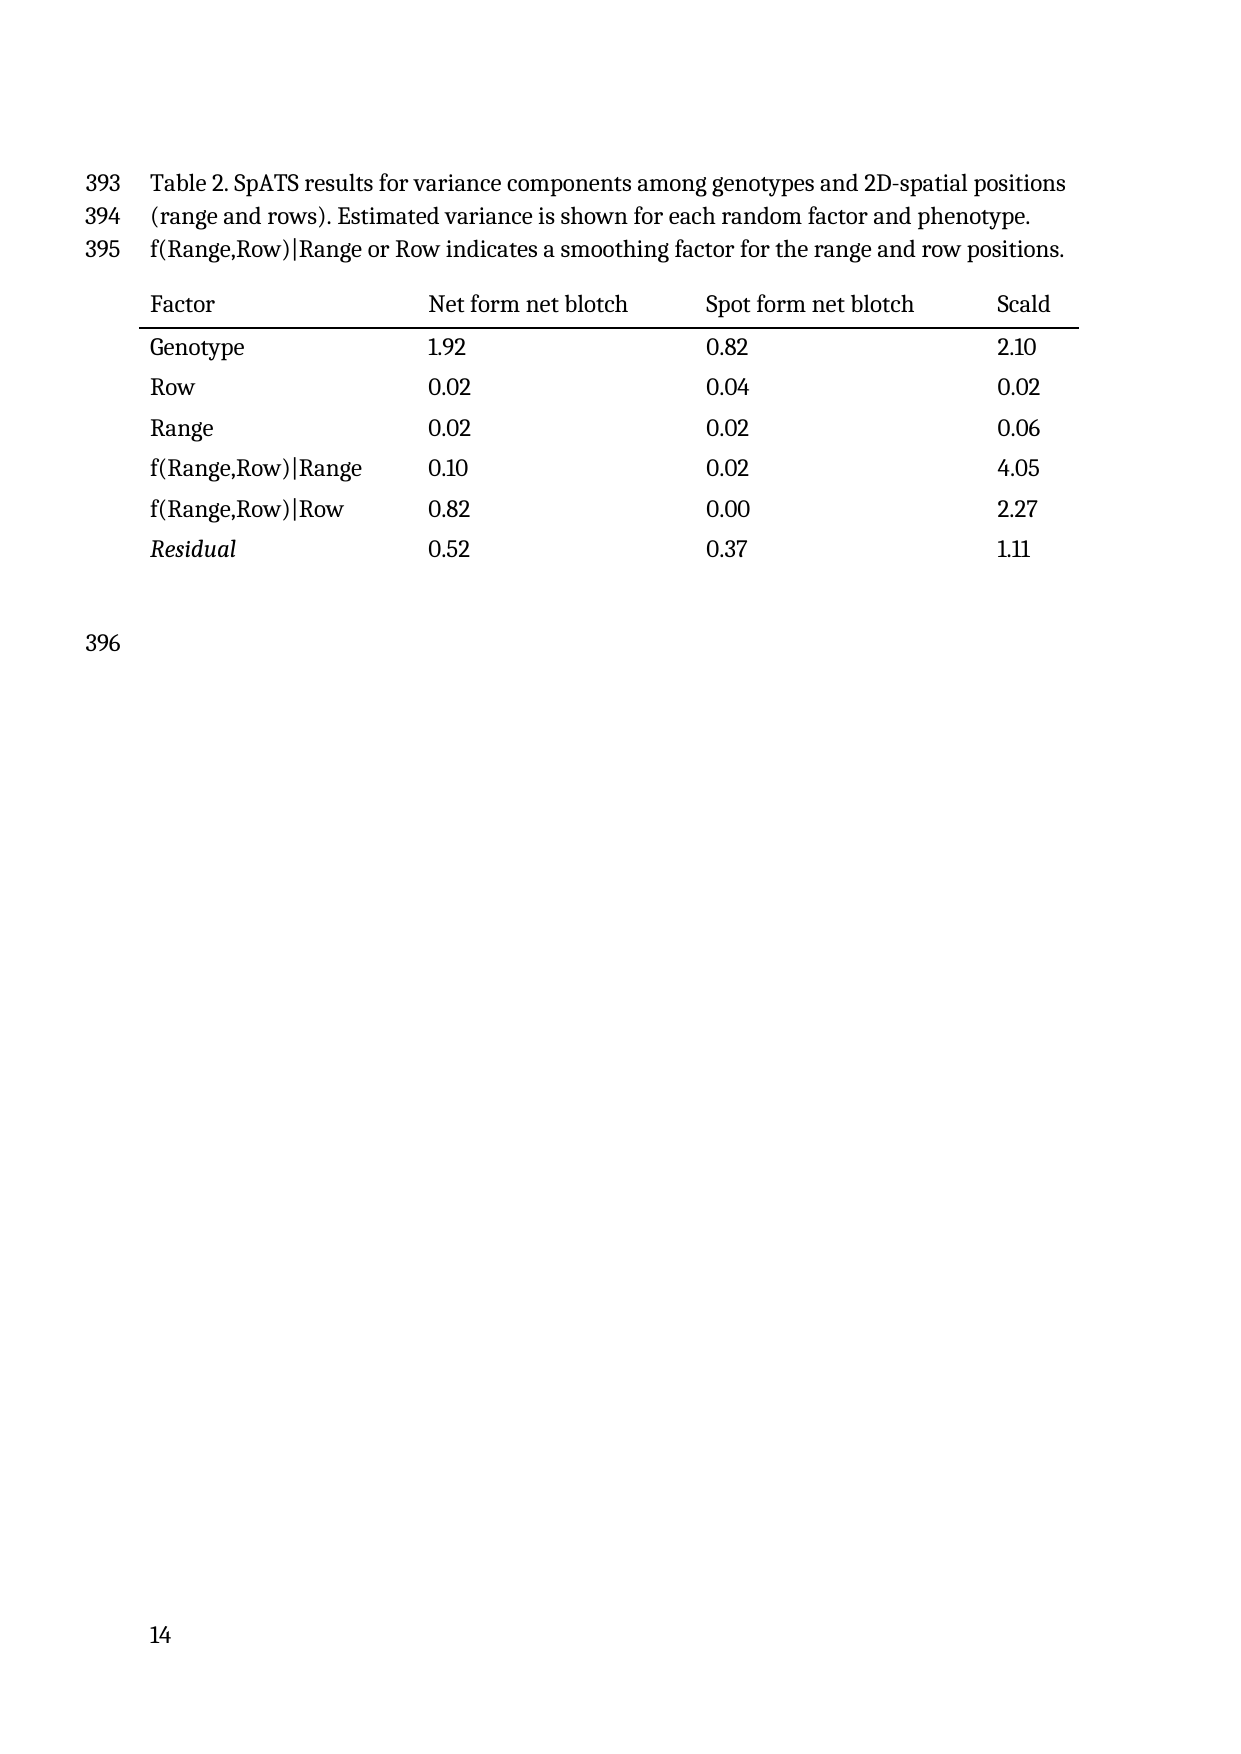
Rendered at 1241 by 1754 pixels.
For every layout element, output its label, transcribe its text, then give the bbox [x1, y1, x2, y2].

table_cell f(Range,Row)|Row [139, 491, 417, 531]
table_cell 0.02 [695, 410, 986, 450]
table_cell 1.11 [986, 531, 1079, 572]
table_cell Genotype [139, 329, 417, 369]
table_cell Row [139, 369, 417, 410]
table_cell 0.02 [695, 450, 986, 491]
table_cell 0.10 [417, 450, 695, 491]
table_cell 0.82 [417, 491, 695, 531]
table_cell 0.37 [695, 531, 986, 572]
table_cell 0.06 [986, 410, 1079, 450]
table_cell 0.02 [417, 369, 695, 410]
table_cell 0.82 [695, 329, 986, 369]
table_header Spot form net blotch [695, 287, 986, 327]
table_cell 0.04 [695, 369, 986, 410]
table_cell 2.27 [986, 491, 1079, 531]
table_header Net form net blotch [417, 287, 695, 327]
text Table 2. SpATS results for variance components among genotypes and 2D-spatial positions (range and rows). Estimated variance is shown for each random factor and phenotype. f(Range,Row)|Range or Row indicates a smoothing factor for the range and row positions. [150, 169, 1090, 263]
table_cell 0.02 [417, 410, 695, 450]
table_cell 1.92 [417, 329, 695, 369]
table_header Scald [986, 287, 1079, 327]
table_cell 0.52 [417, 531, 695, 572]
table_cell Residual [139, 531, 417, 572]
table_cell f(Range,Row)|Range [139, 450, 417, 491]
table_cell 2.10 [986, 329, 1079, 369]
table_cell Range [139, 410, 417, 450]
table_cell 0.02 [986, 369, 1079, 410]
table_header Factor [139, 287, 417, 327]
table_cell 0.00 [695, 491, 986, 531]
table_cell 4.05 [986, 450, 1079, 491]
